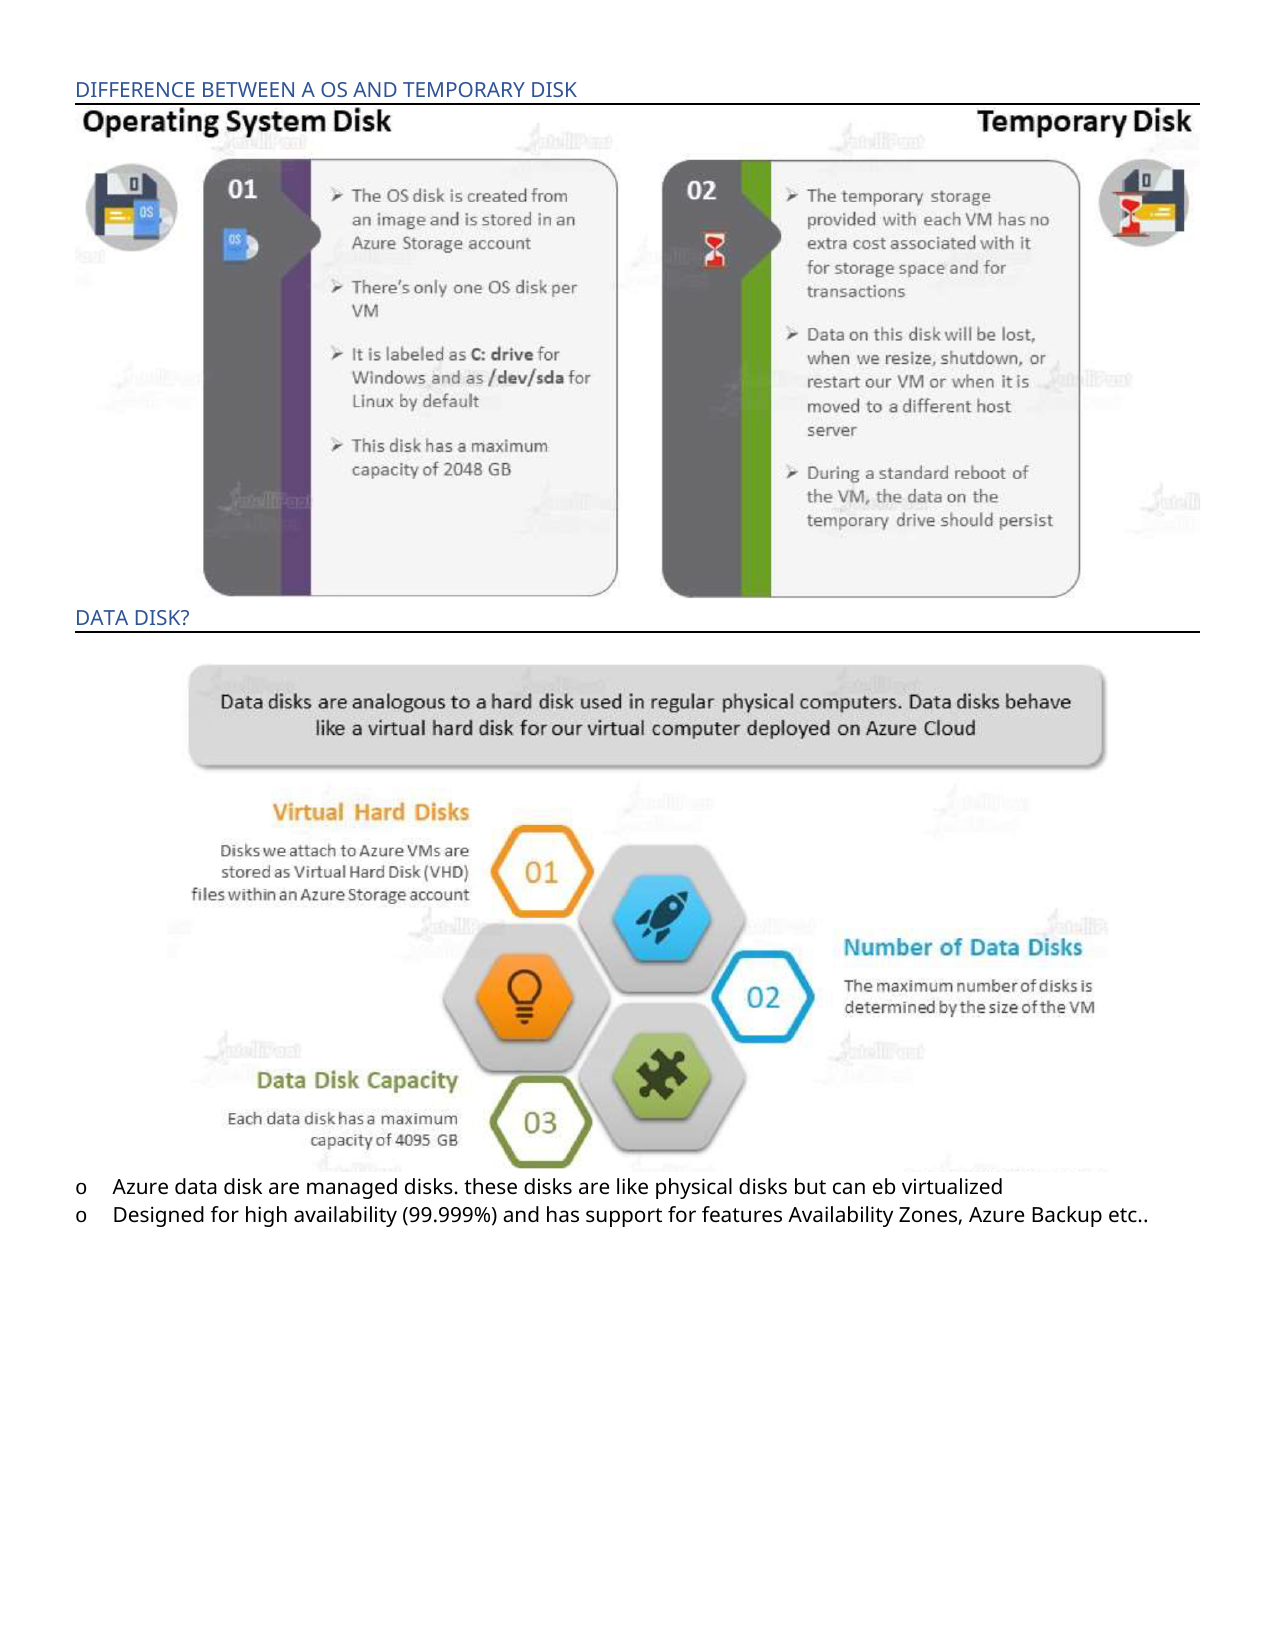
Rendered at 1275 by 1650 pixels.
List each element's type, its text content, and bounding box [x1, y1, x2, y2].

picture [75, 107, 1200, 599]
subtitle DATA DISK? [75, 603, 1200, 631]
subtitle DIFFERENCE BETWEEN A OS AND TEMPORARY DISK [75, 75, 1200, 103]
picture [166, 663, 1109, 1172]
list Designed for high availability (99.999%) and has support for features Availability Zones, Azure Backup etc.. [75, 1201, 1200, 1229]
list Azure data disk are managed disks. these disks are like physical disks but can eb virtualized [75, 1172, 1200, 1201]
